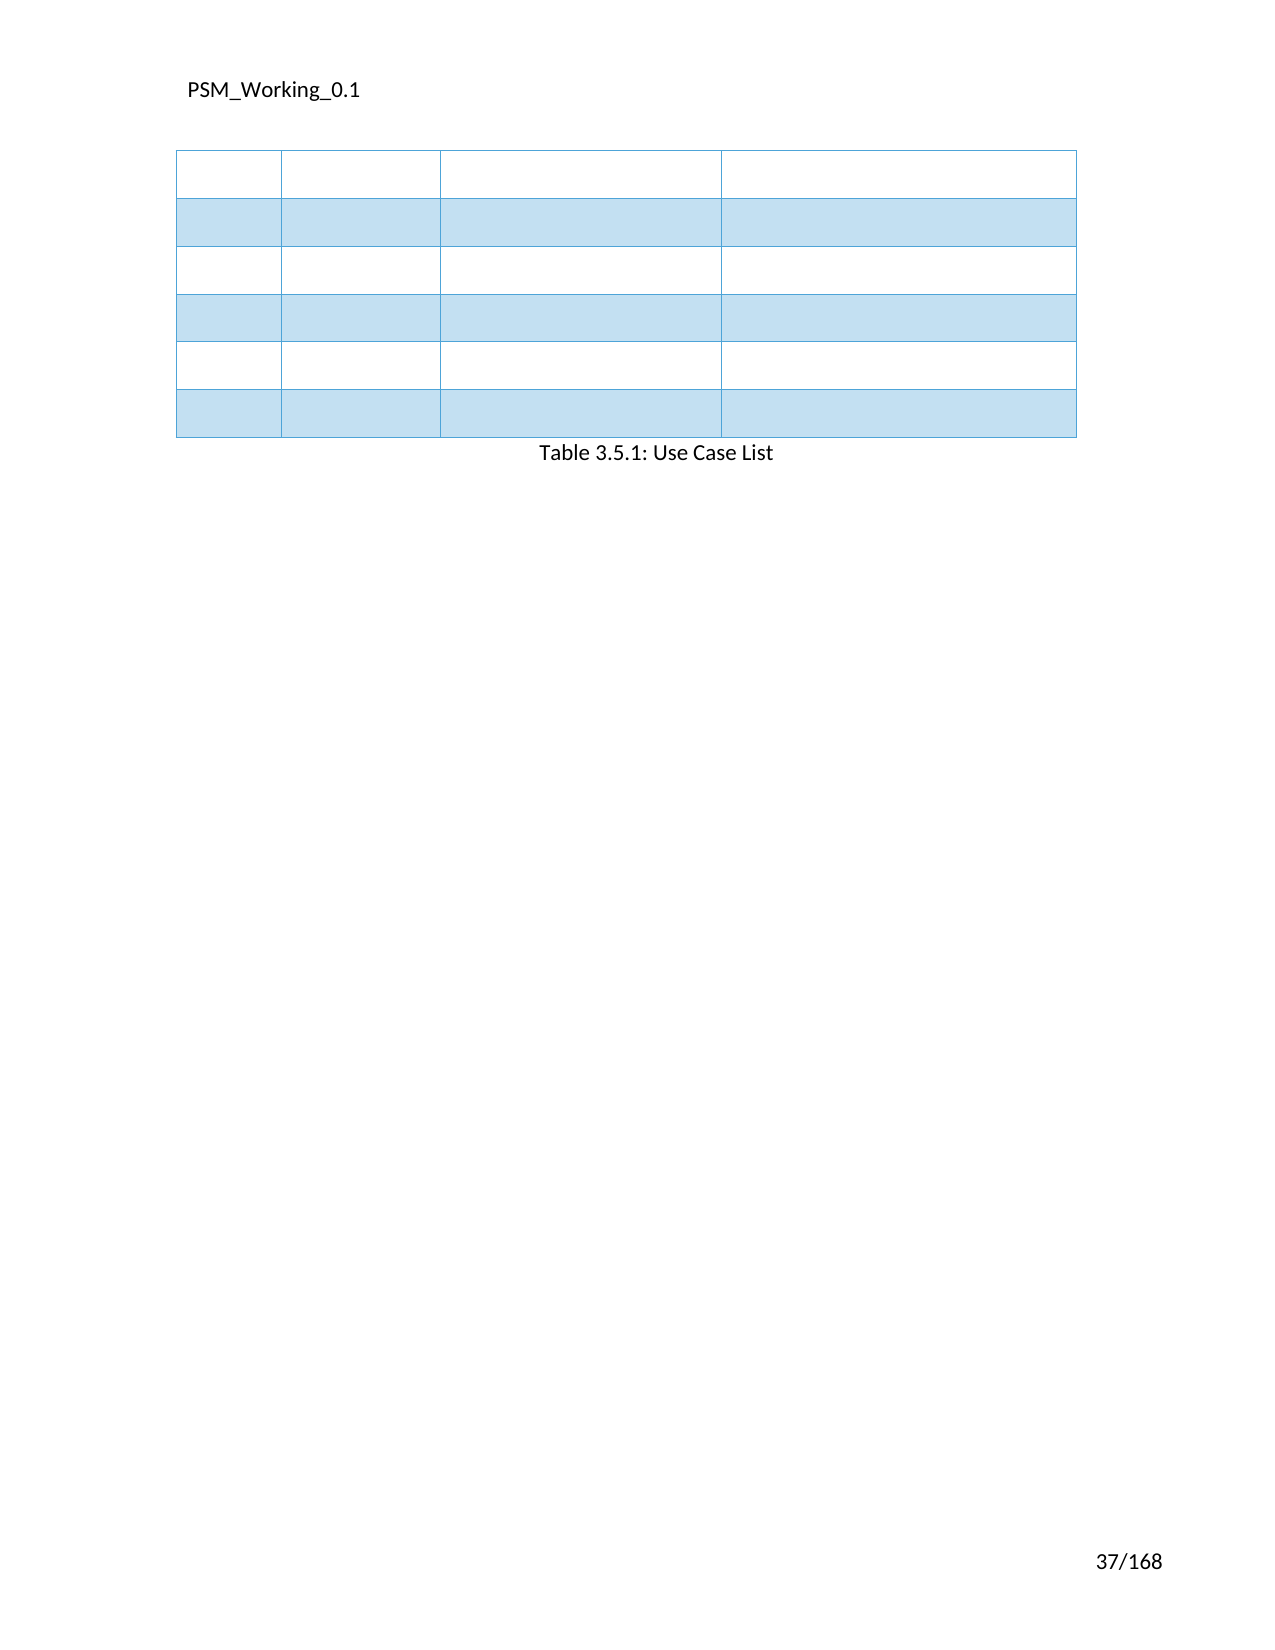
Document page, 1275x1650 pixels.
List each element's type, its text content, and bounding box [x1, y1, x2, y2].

table_cell [441, 247, 721, 293]
table_cell [722, 342, 1076, 389]
table_cell [282, 199, 440, 246]
table_cell [722, 295, 1076, 341]
table_cell [722, 390, 1076, 437]
table_cell [441, 342, 721, 389]
table_cell [177, 390, 281, 437]
table_cell [177, 342, 281, 389]
table_cell [441, 151, 721, 198]
table_cell [441, 199, 721, 246]
table_cell [282, 342, 440, 389]
table_cell [282, 390, 440, 437]
table_cell [441, 390, 721, 437]
table_cell [177, 199, 281, 246]
table_cell [722, 247, 1076, 293]
table_cell [177, 295, 281, 341]
table_cell [722, 199, 1076, 246]
table_cell [177, 151, 281, 198]
table_cell [722, 151, 1076, 198]
table_cell [282, 151, 440, 198]
table_cell [282, 247, 440, 293]
table_cell [282, 295, 440, 341]
text Table 3.5.1: Use Case List [187, 438, 1125, 466]
table_cell [441, 295, 721, 341]
table_cell [177, 247, 281, 293]
